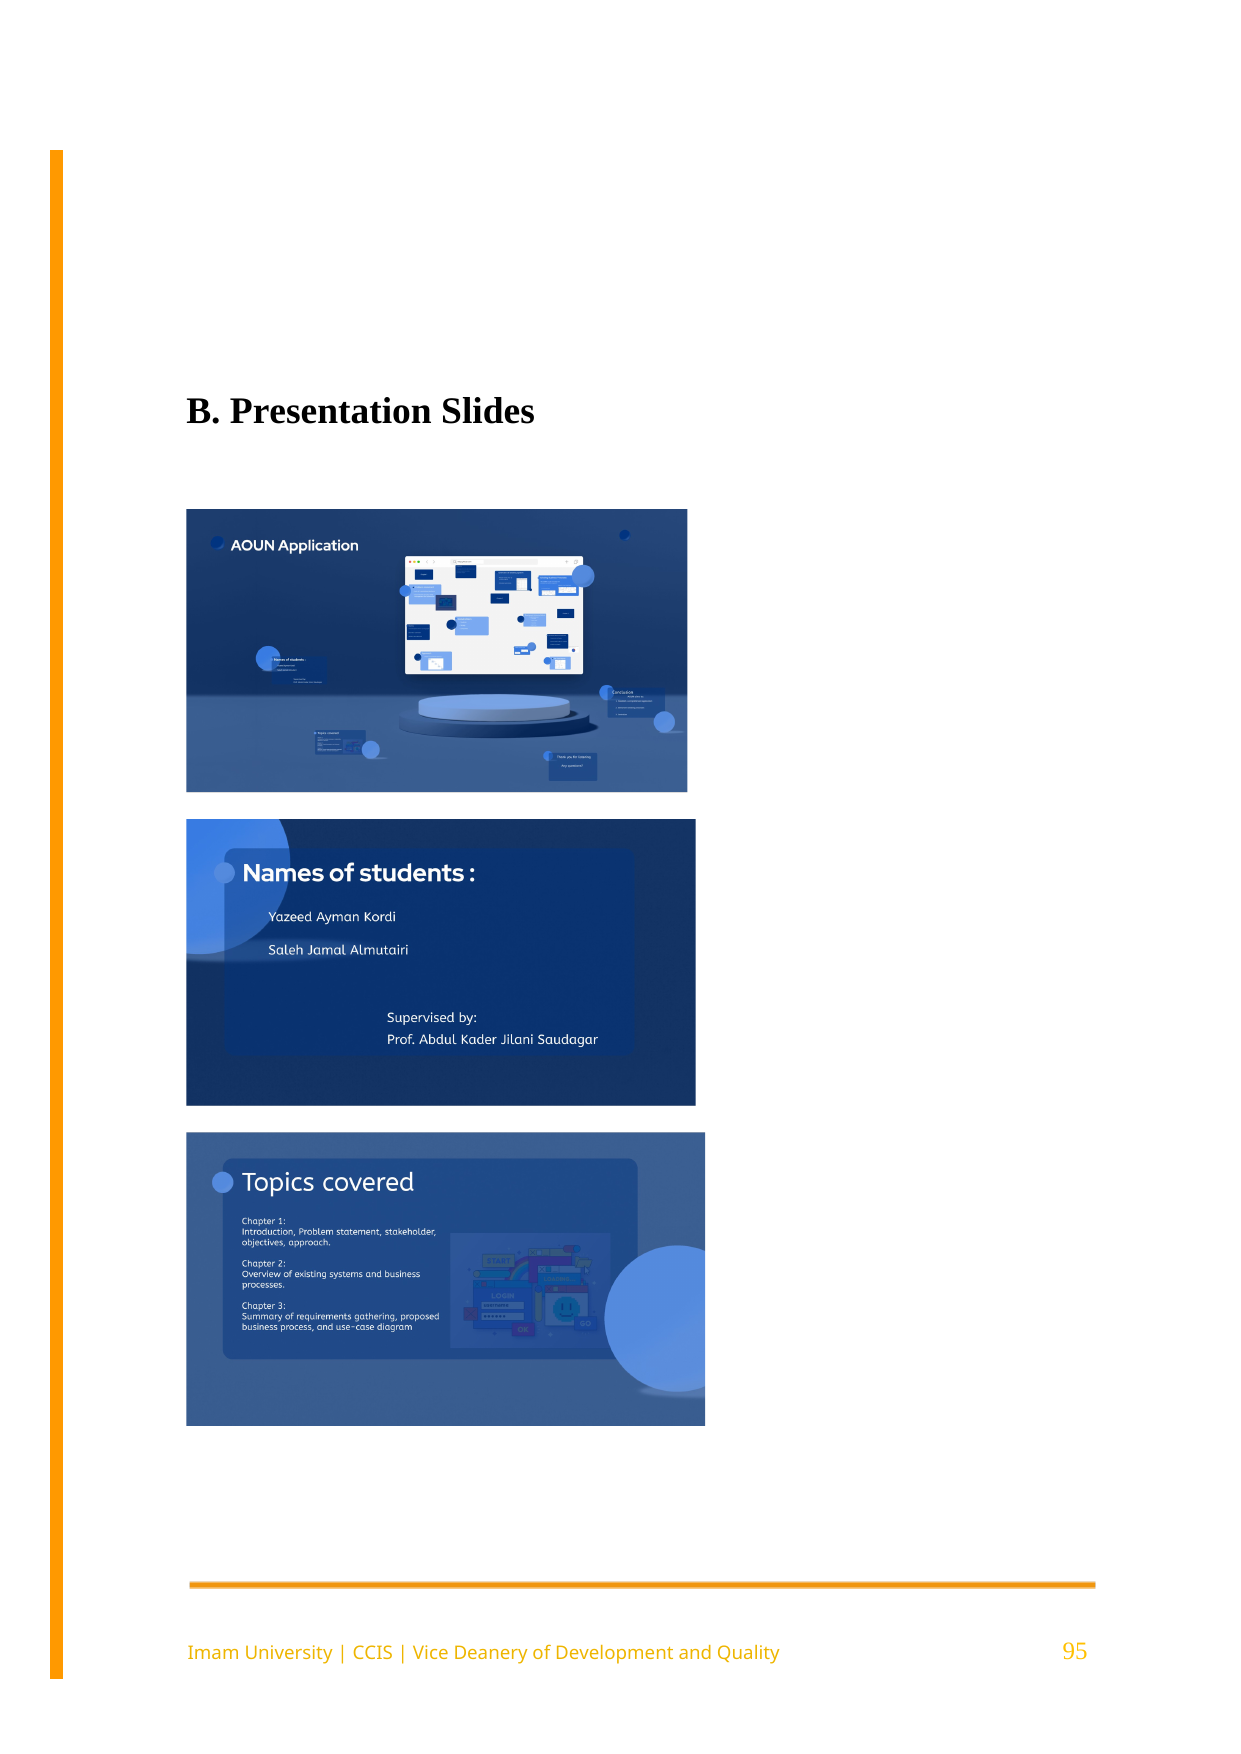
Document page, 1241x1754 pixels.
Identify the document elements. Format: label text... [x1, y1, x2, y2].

picture [187, 1580, 1100, 1589]
picture [186, 509, 688, 793]
picture [186, 1132, 705, 1426]
picture [186, 819, 696, 1106]
subtitle B. Presentation Slides [186, 388, 1092, 432]
